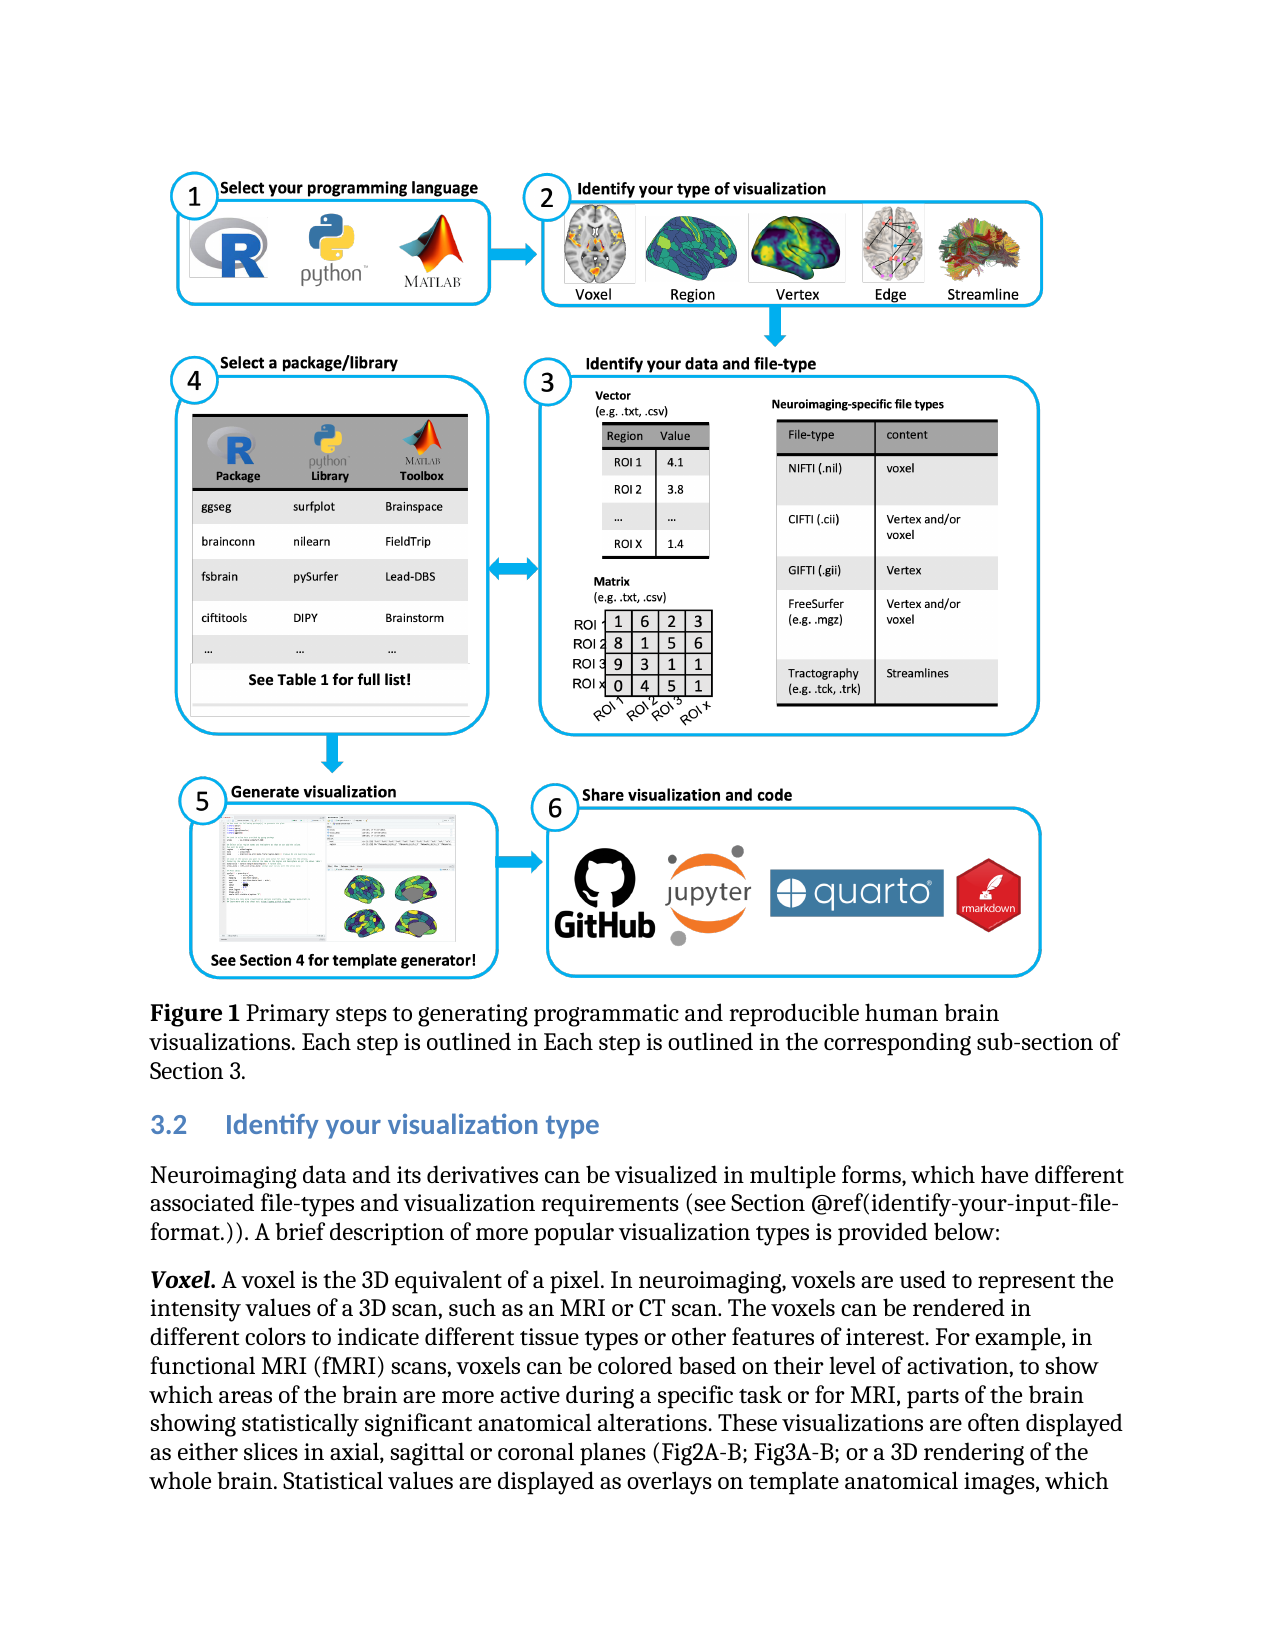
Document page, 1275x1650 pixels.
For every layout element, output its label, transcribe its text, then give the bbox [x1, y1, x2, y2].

text Neuroimaging data and its derivatives can be visualized in multiple forms, which have different associated file-types and visualization requirements (see Section @ref(identify-your-input-file-format.)). A brief description of more popular visualization types is provided below: [150, 1161, 1125, 1247]
picture [168, 168, 1044, 981]
picture [545, 204, 1040, 303]
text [150, 1266, 1125, 1496]
picture [526, 177, 568, 218]
subtitle 3.2 Identify your visualization type [150, 1106, 1125, 1142]
text Figure 1 Primary steps to generating programmatic and reproducible human brain visualizations. Each step is outlined in Each step is outlined in the corresponding sub-section of Section 3. [150, 999, 1125, 1085]
